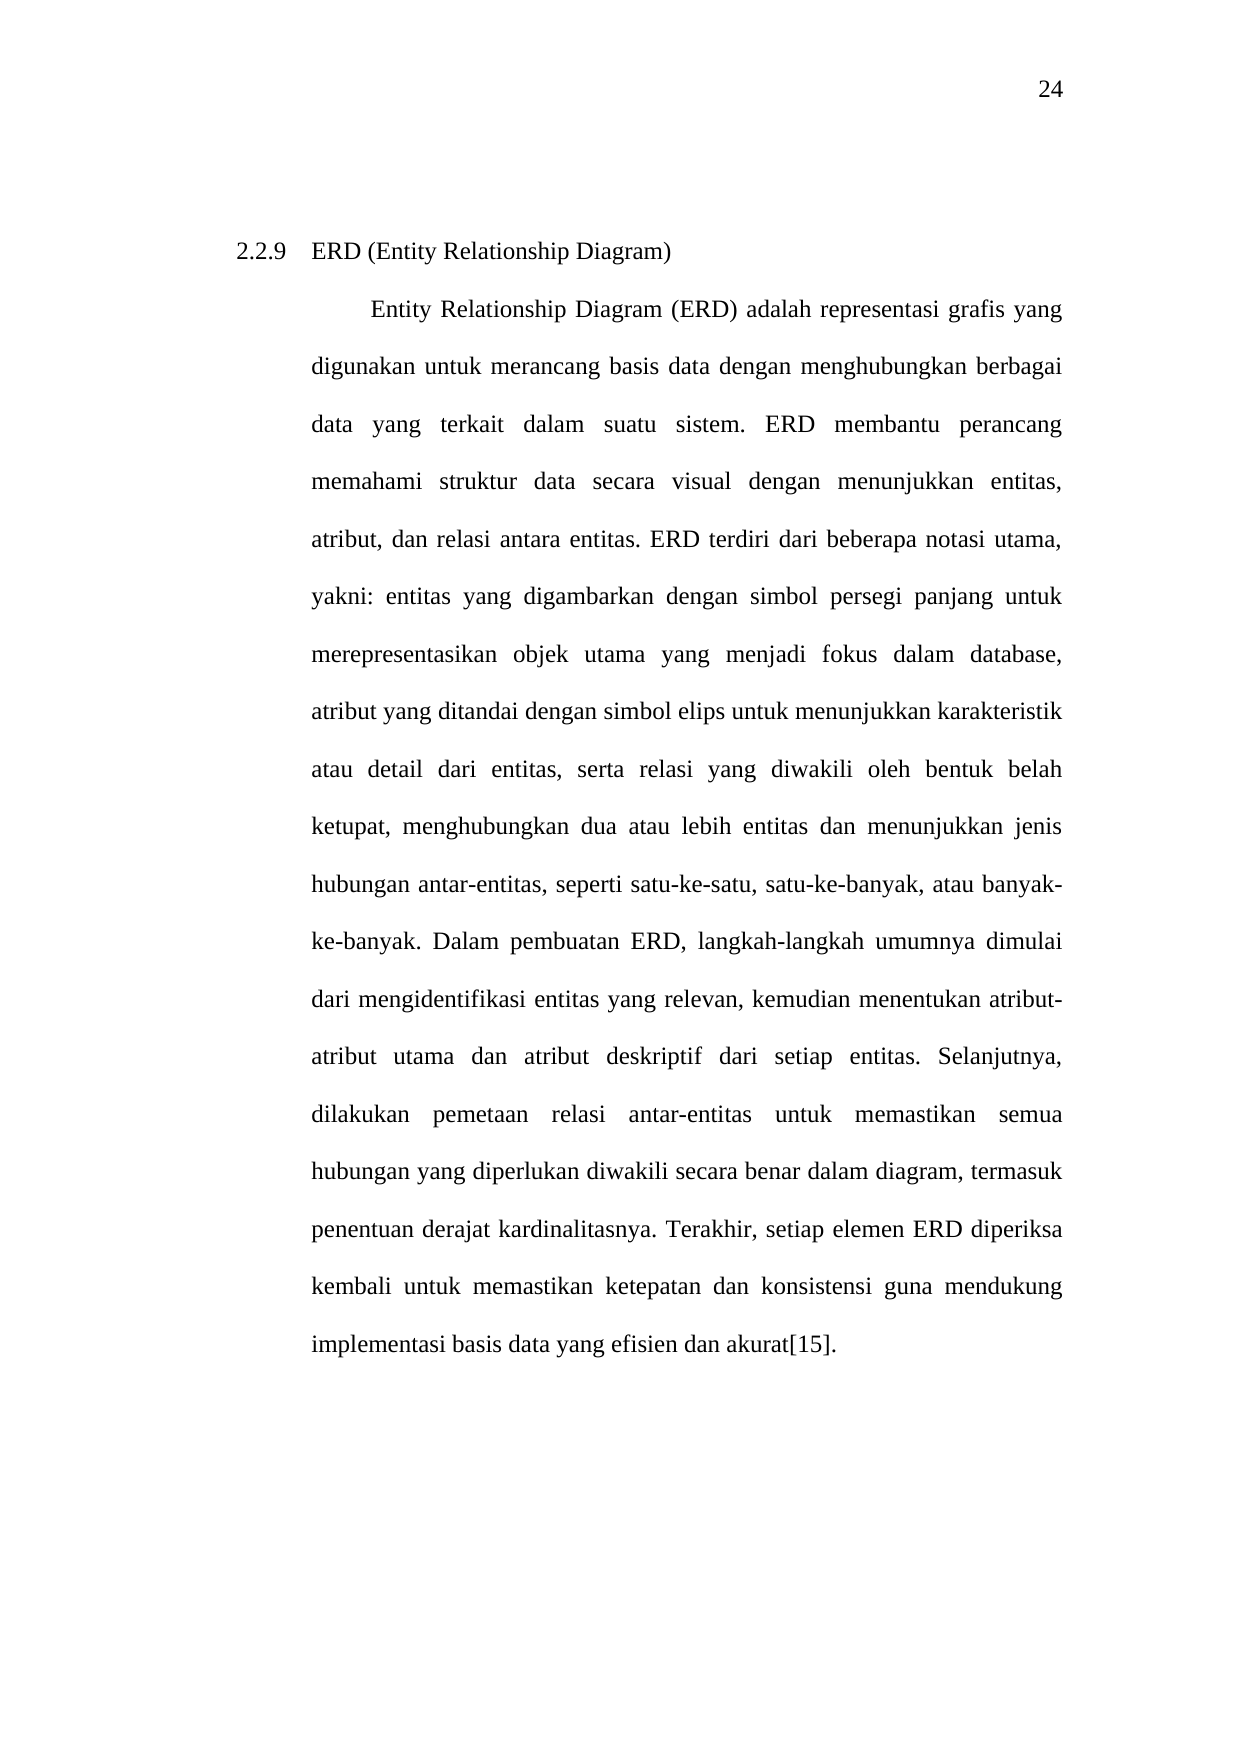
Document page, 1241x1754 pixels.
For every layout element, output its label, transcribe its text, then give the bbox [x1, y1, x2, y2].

subtitle ERD (Entity Relationship Diagram) [236, 236, 1063, 265]
list Entity Relationship Diagram (ERD) adalah representasi grafis yang digunakan untuk merancang basis data dengan menghubungkan berbagai data yang terkait dalam suatu sistem. ERD membantu perancang memahami struktur data secara visual dengan menunjukkan entitas, atribut, dan relasi antara entitas. ERD terdiri dari beberapa notasi utama, yakni: entitas yang digambarkan dengan simbol persegi panjang untuk merepresentasikan objek utama yang menjadi fokus dalam database, atribut yang ditandai dengan simbol elips untuk menunjukkan karakteristik atau detail dari entitas, serta relasi yang diwakili oleh bentuk belah ketupat, menghubungkan dua atau lebih entitas dan menunjukkan jenis hubungan antar-entitas, seperti satu-ke-satu, satu-ke-banyak, atau banyak-ke-banyak. Dalam pembuatan ERD, langkah-langkah umumnya dimulai dari mengidentifikasi entitas yang relevan, kemudian menentukan atribut-atribut utama dan atribut deskriptif dari setiap entitas. Selanjutnya, dilakukan pemetaan relasi antar-entitas untuk memastikan semua hubungan yang diperlukan diwakili secara benar dalam diagram, termasuk penentuan derajat kardinalitasnya. Terakhir, setiap elemen ERD diperiksa kembali untuk memastikan ketepatan dan konsistensi guna mendukung implementasi basis data yang efisien dan akurat. [311, 294, 1063, 1357]
